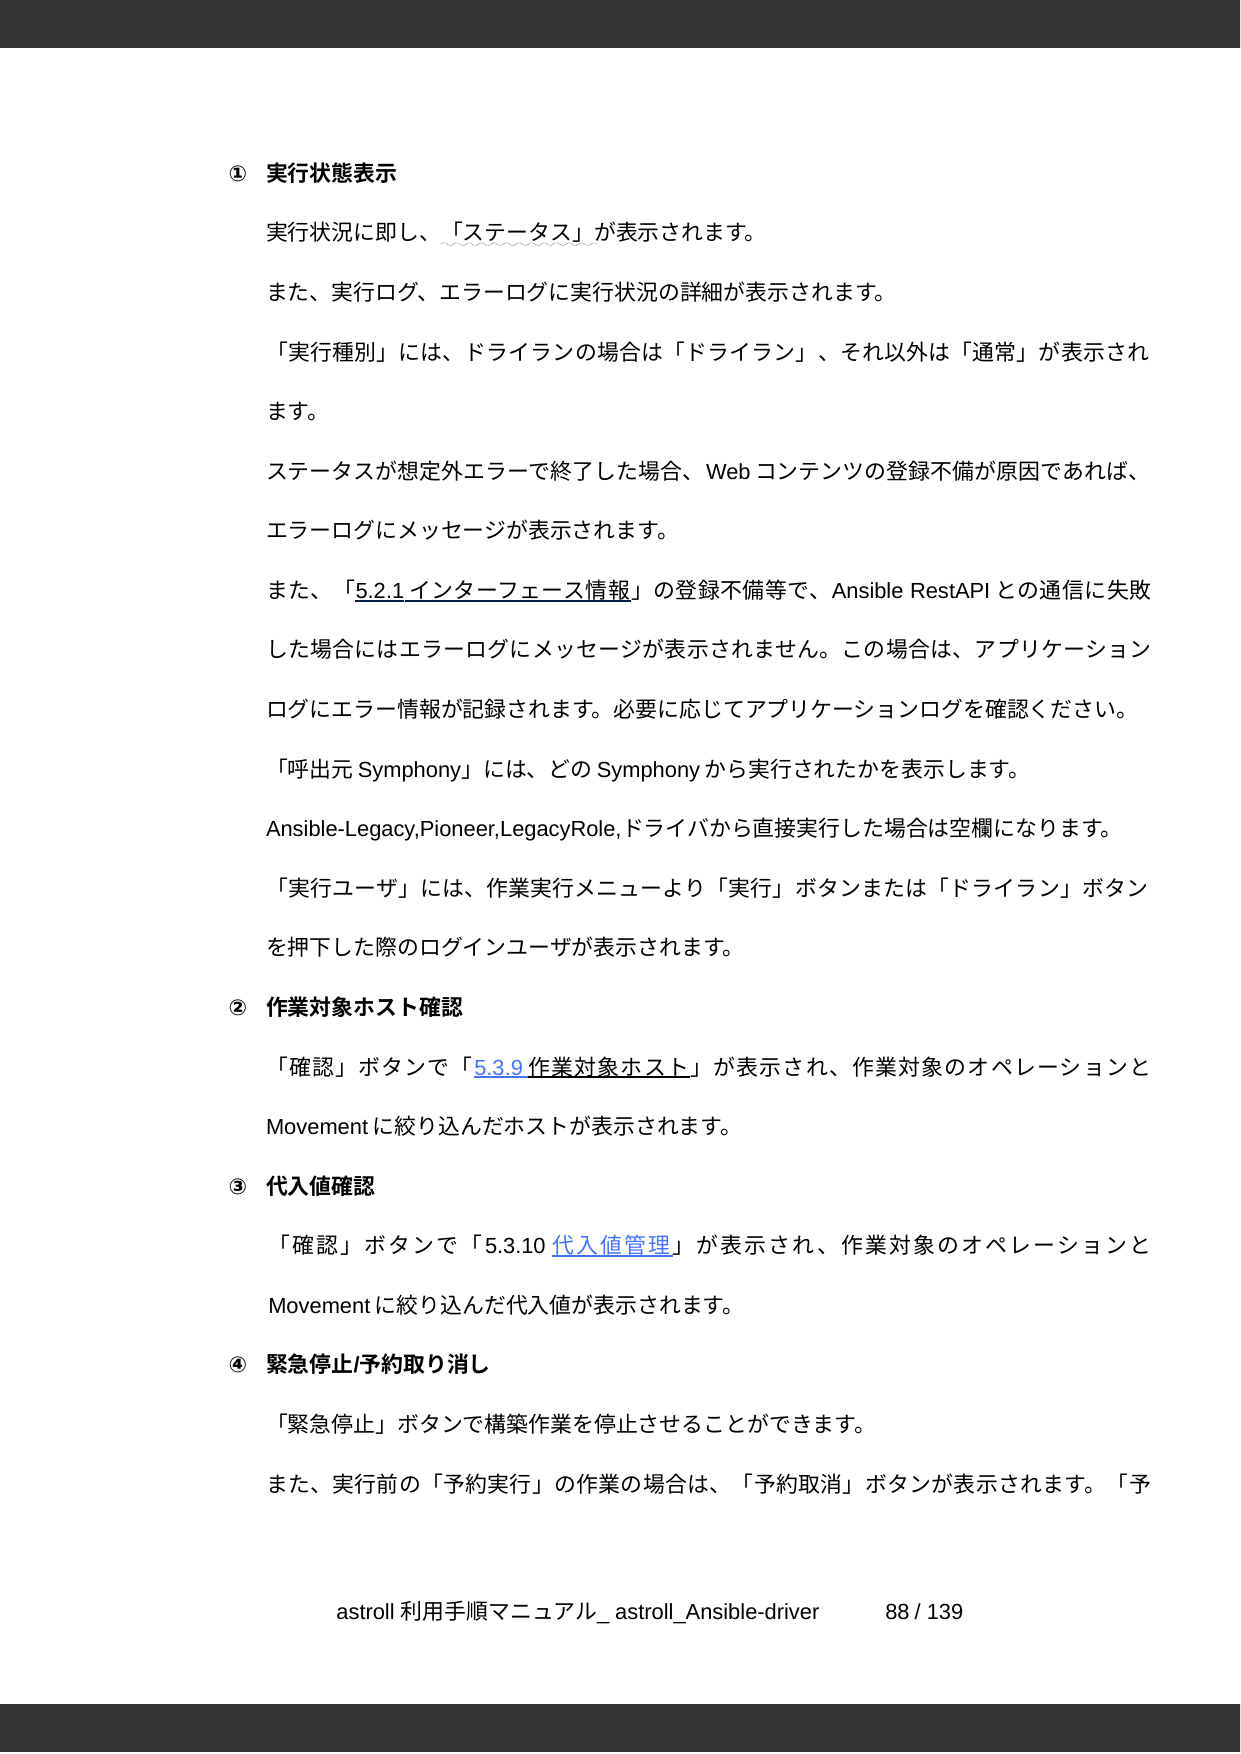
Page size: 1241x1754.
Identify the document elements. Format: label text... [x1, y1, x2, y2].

list また、実行ログ、エラーログに実行状況の詳細が表示されます。 [266, 261, 1152, 321]
list 代入値確認 [228, 1155, 1152, 1214]
list 「実行種別」には、ドライランの場合は「ドライラン」、それ以外は「通常」が表示されます。 ステータスが想定外エラーで終了した場合、Webコンテンツの登録不備が原因であれば、エラーログにメッセージが表示されます。 また、「5.2.1インターフェース情報」の登録不備等で、Ansible RestAPIとの通信に失敗した場合にはエラーログにメッセージが表示されません。この場合は、アプリケーションログにエラー情報が記録されます。必要に応じてアプリケーションログを確認ください。 [266, 321, 1152, 738]
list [266, 1453, 1152, 1512]
list Ansible-Legacy,Pioneer,LegacyRole,ドライバから直接実行した場合は空欄になります。 [266, 797, 1152, 857]
list 「緊急停止」ボタンで構築作業を停止させることができます。 [266, 1393, 1152, 1453]
list 実行状態表示 実行状況に即し、「ステータス」が表示されます。 [228, 142, 1152, 261]
picture [0, 1704, 1241, 1752]
list 「確認」ボタンで「5.3.9作業対象ホスト」が表示され、作業対象のオペレーションとMovementに絞り込んだホストが表示されます。 [266, 1036, 1152, 1155]
list 「呼出元Symphony」には、どのSymphonyから実行されたかを表示します。 [266, 738, 1152, 797]
list 緊急停止/予約取り消し [228, 1333, 1152, 1393]
text 「確認」ボタンで「5.3.10代入値管理」が表示され、作業対象のオペレーションとMovementに絞り込んだ代入値が表示されます。 [268, 1214, 1152, 1333]
list 作業対象ホスト確認 [228, 976, 1152, 1036]
picture [0, 0, 1241, 48]
list 「実行ユーザ」には、作業実行メニューより「実行」ボタンまたは「ドライラン」ボタンを押下した際のログインユーザが表示されます。 [266, 857, 1152, 976]
